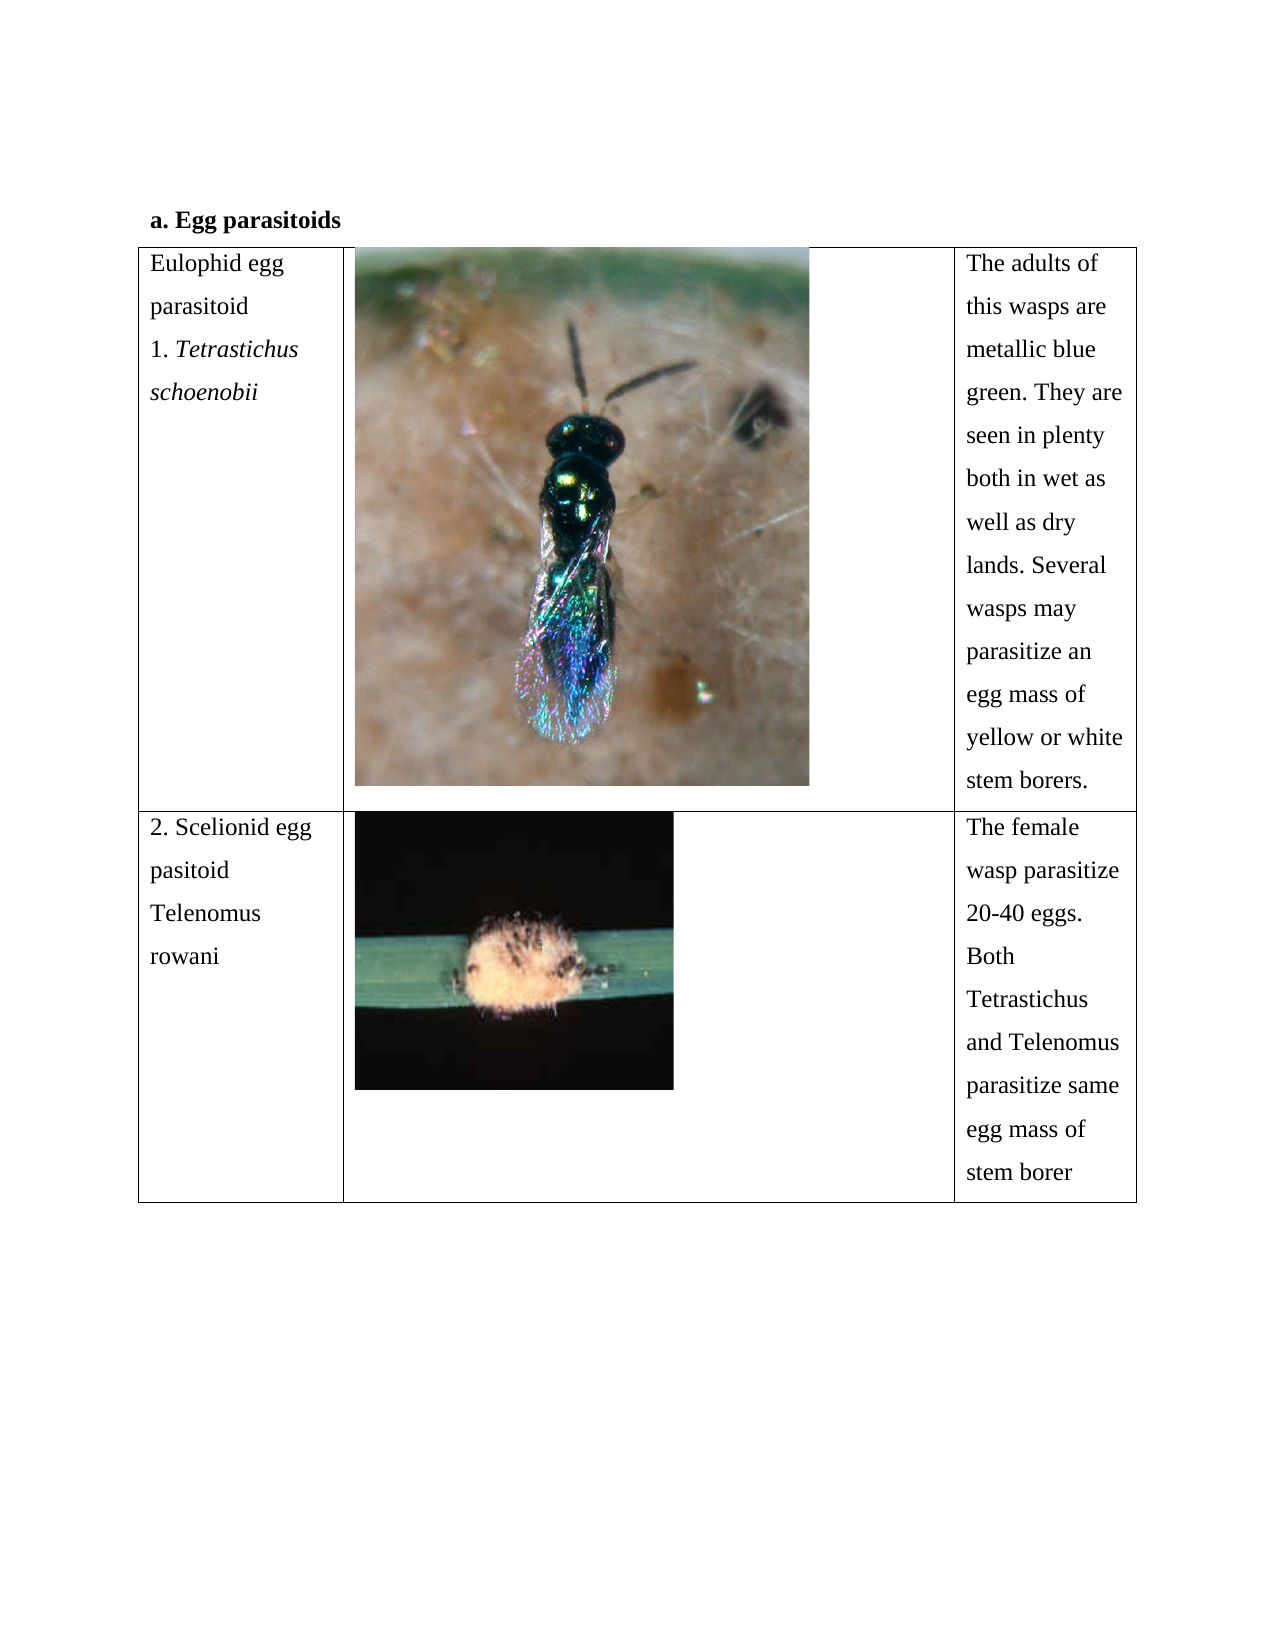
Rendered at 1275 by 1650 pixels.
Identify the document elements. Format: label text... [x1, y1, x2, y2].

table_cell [955, 812, 1136, 1202]
picture [354, 247, 810, 786]
table_header [344, 248, 954, 811]
table_header The adults of this wasps are metallic blue green. They are seen in plenty both in wet as well as dry lands. Several wasps may parasitize an egg mass of yellow or white stem borers. [955, 248, 1136, 811]
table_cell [139, 812, 343, 1202]
picture [354, 811, 674, 1090]
table_header Eulophid egg parasitoid 1. Tetrastichus schoenobii [139, 248, 343, 811]
table_cell [344, 812, 954, 1202]
text a. Egg parasitoids [150, 206, 1125, 234]
